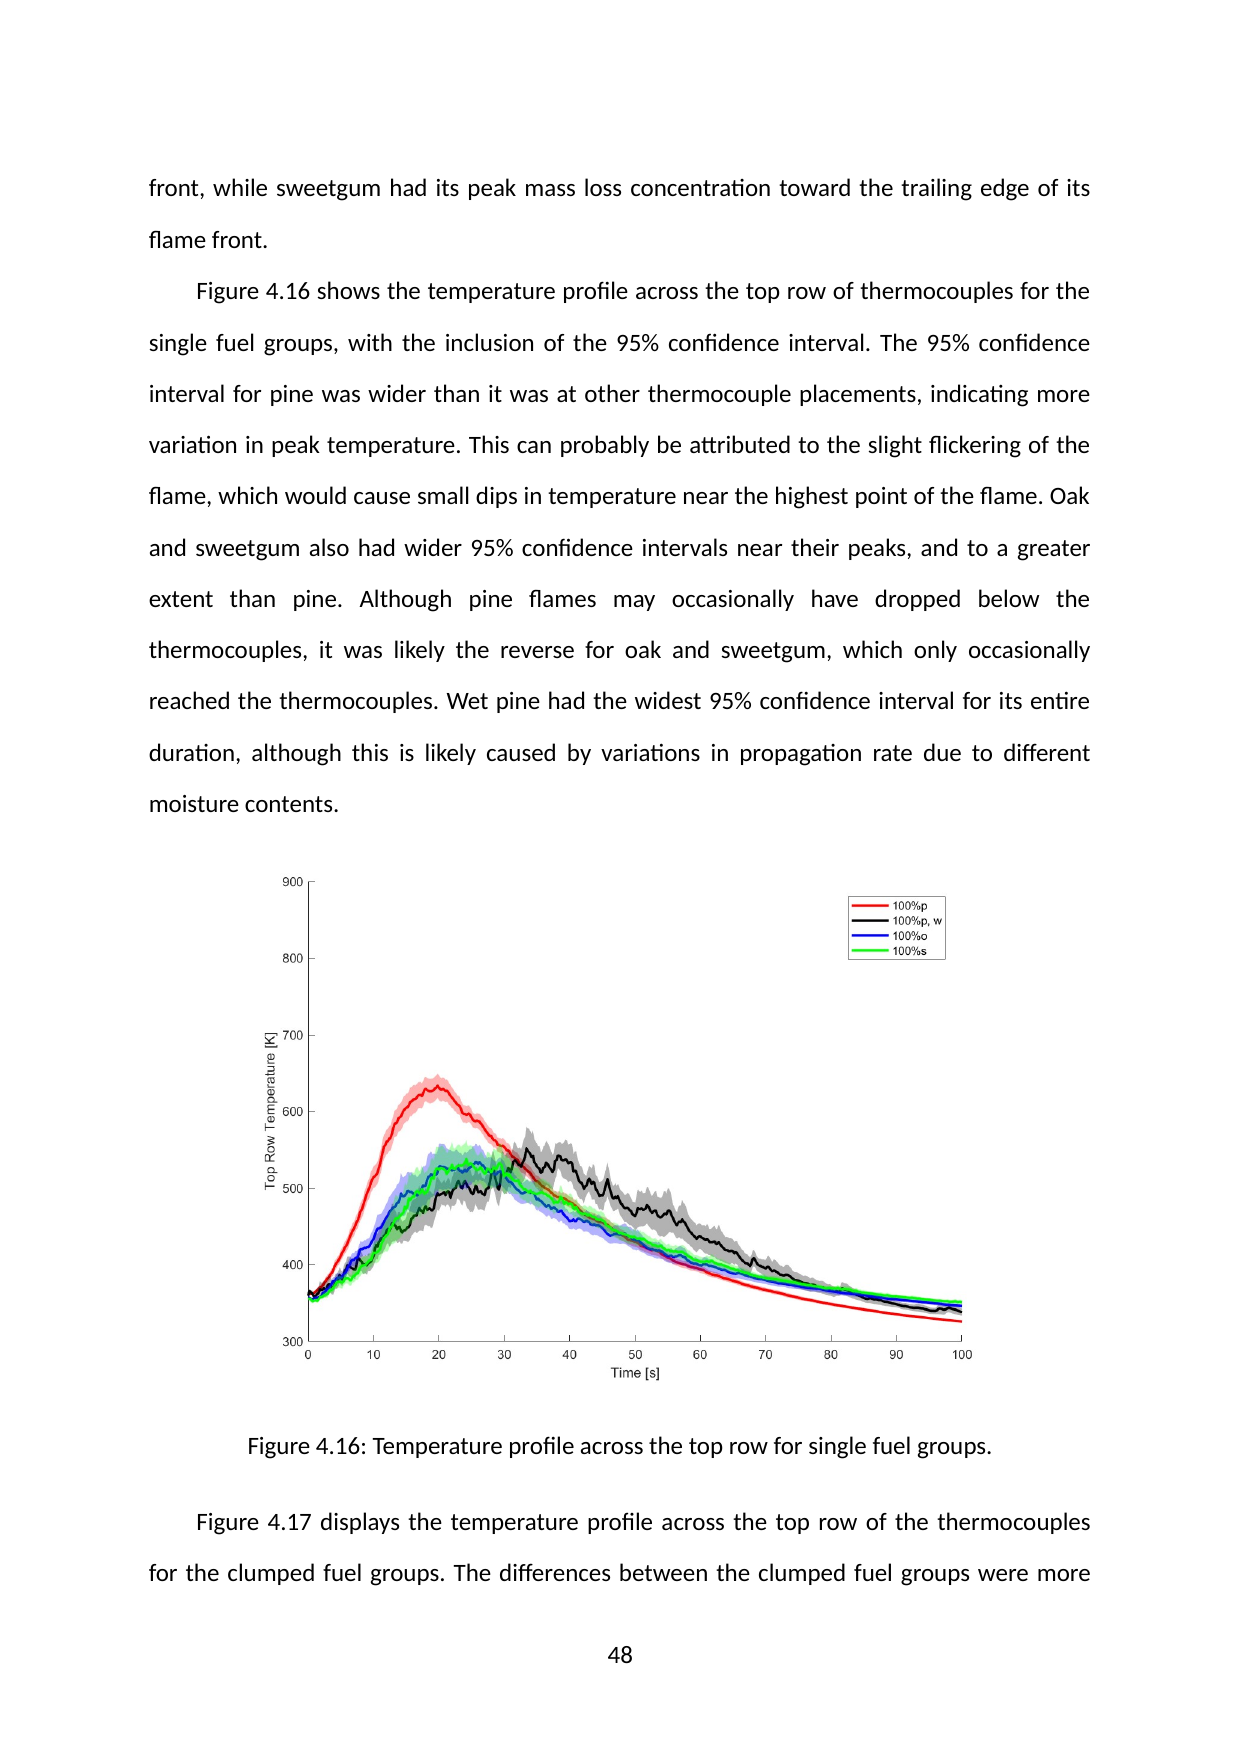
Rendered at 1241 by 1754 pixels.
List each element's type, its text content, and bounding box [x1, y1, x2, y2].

text Figure 4.16 shows the temperature profile across the top row of thermocouples for the single fuel groups, with the inclusion of the 95% confidence interval. The 95% confidence interval for pine was wider than it was at other thermocouple placements, indicating more variation in peak temperature. This can probably be attributed to the slight flickering of the flame, which would cause small dips in temperature near the highest point of the flame. Oak and sweetgum also had wider 95% confidence intervals near their peaks, and to a greater extent than pine. Although pine flames may occasionally have dropped below the thermocouples, it was likely the reverse for oak and sweetgum, which only occasionally reached the thermocouples. Wet pine had the widest 95% confidence interval for its entire duration, although this is likely caused by variations in propagation rate due to different moisture contents. [148, 276, 1092, 818]
picture [198, 839, 1042, 1403]
text Figure 4.16: Temperature profile across the top row for single fuel groups. [150, 1430, 1090, 1460]
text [148, 172, 1092, 254]
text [148, 1506, 1092, 1588]
